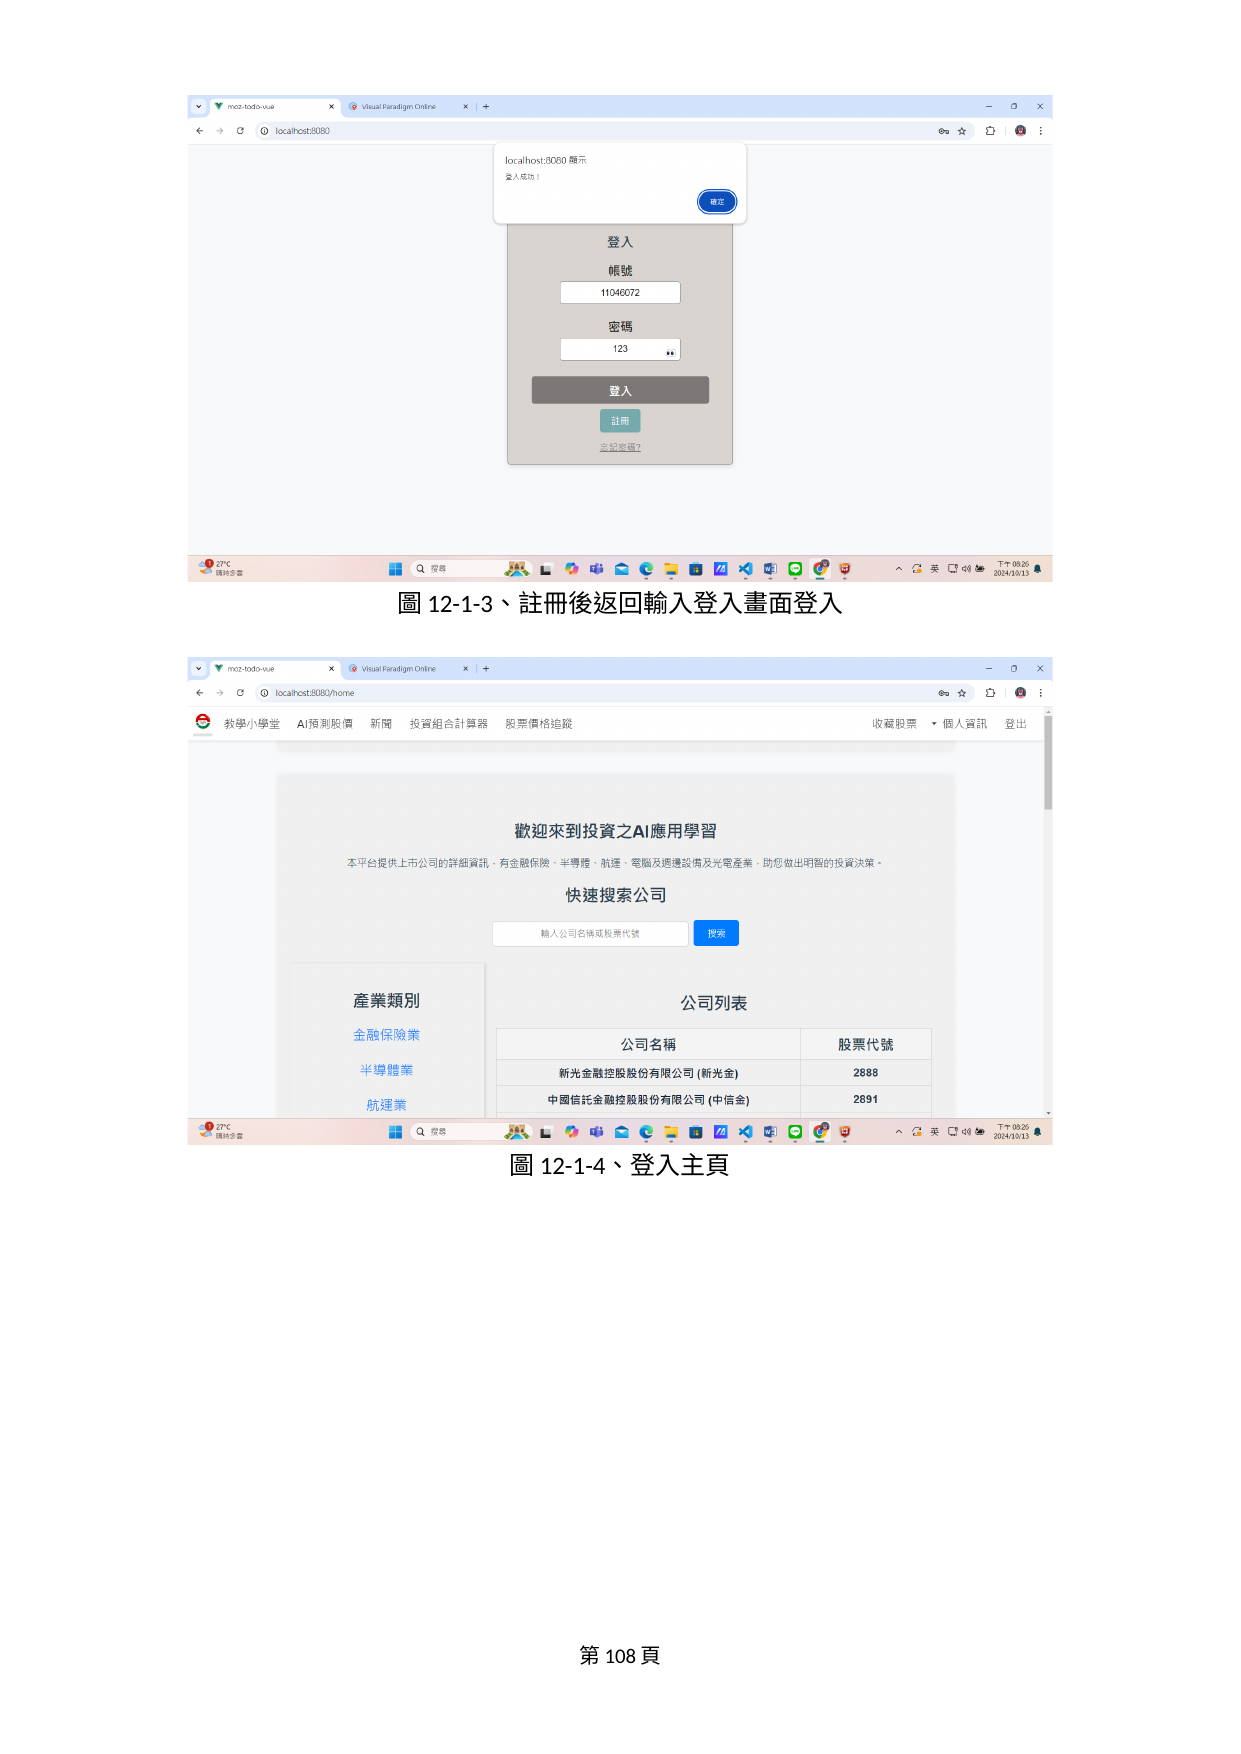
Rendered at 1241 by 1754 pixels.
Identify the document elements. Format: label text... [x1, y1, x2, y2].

text 圖12-1-3、註冊後返回輸入登入畫面登入 [89, 583, 1152, 620]
text 圖12-1-4、登入主頁 [89, 1145, 1152, 1183]
picture [187, 657, 1053, 1145]
picture [187, 95, 1053, 582]
